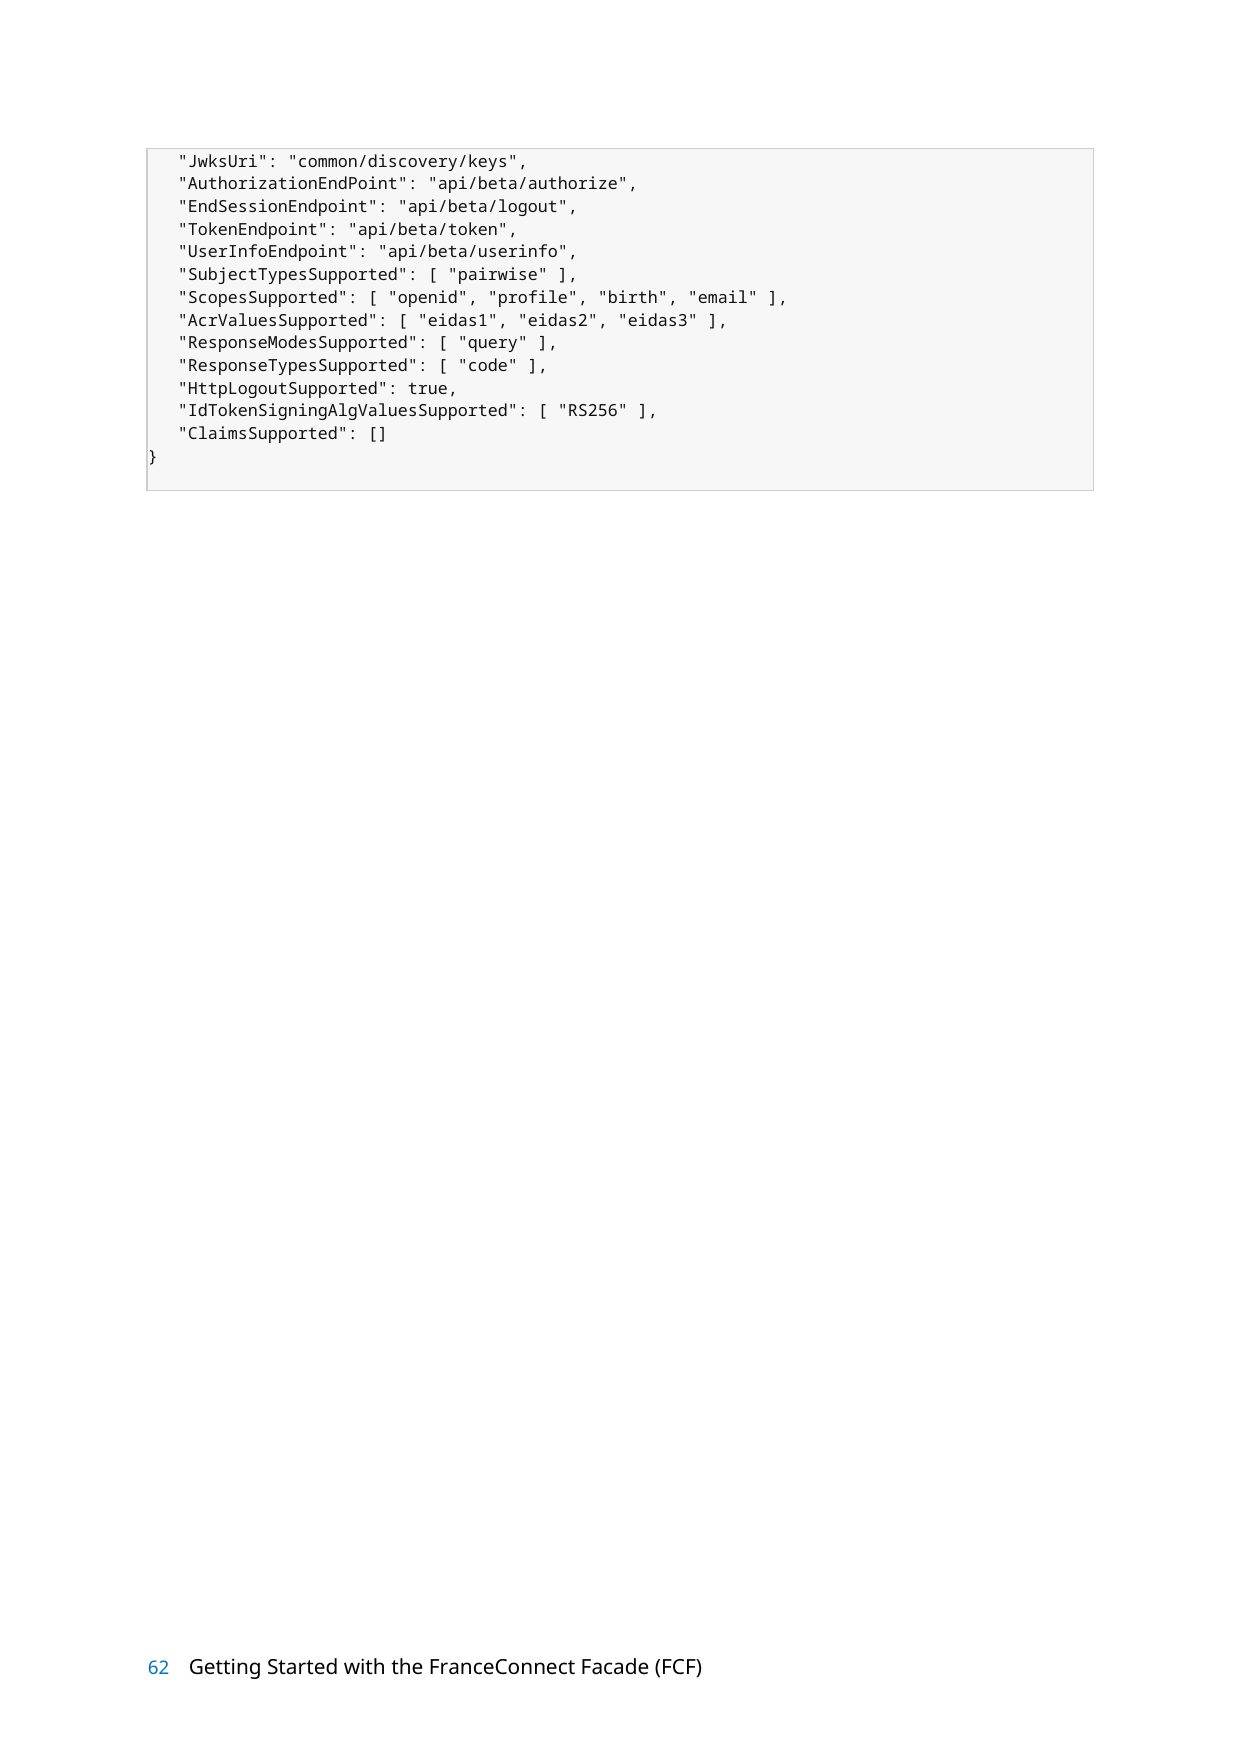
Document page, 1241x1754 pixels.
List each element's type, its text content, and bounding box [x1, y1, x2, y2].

text "AcrValuesSupported": [ "eidas1", "eidas2", "eidas3" ], [148, 308, 1093, 331]
text "TokenEndpoint": "api/beta/token", [148, 217, 1093, 240]
text "JwksUri": "common/discovery/keys", [148, 149, 1093, 172]
text "ClaimsSupported": [] [148, 422, 1093, 444]
text "ResponseTypesSupported": [ "code" ], [148, 353, 1093, 376]
text } [148, 444, 1093, 466]
text "ScopesSupported": [ "openid", "profile", "birth", "email" ], [148, 285, 1093, 308]
text "IdTokenSigningAlgValuesSupported": [ "RS256" ], [148, 399, 1093, 422]
text "SubjectTypesSupported": [ "pairwise" ], [148, 263, 1093, 285]
text "AuthorizationEndPoint": "api/beta/authorize", [148, 172, 1093, 194]
text "HttpLogoutSupported": true, [148, 376, 1093, 399]
text "UserInfoEndpoint": "api/beta/userinfo", [148, 240, 1093, 263]
text "ResponseModesSupported": [ "query" ], [148, 331, 1093, 353]
text "EndSessionEndpoint": "api/beta/logout", [148, 194, 1093, 217]
